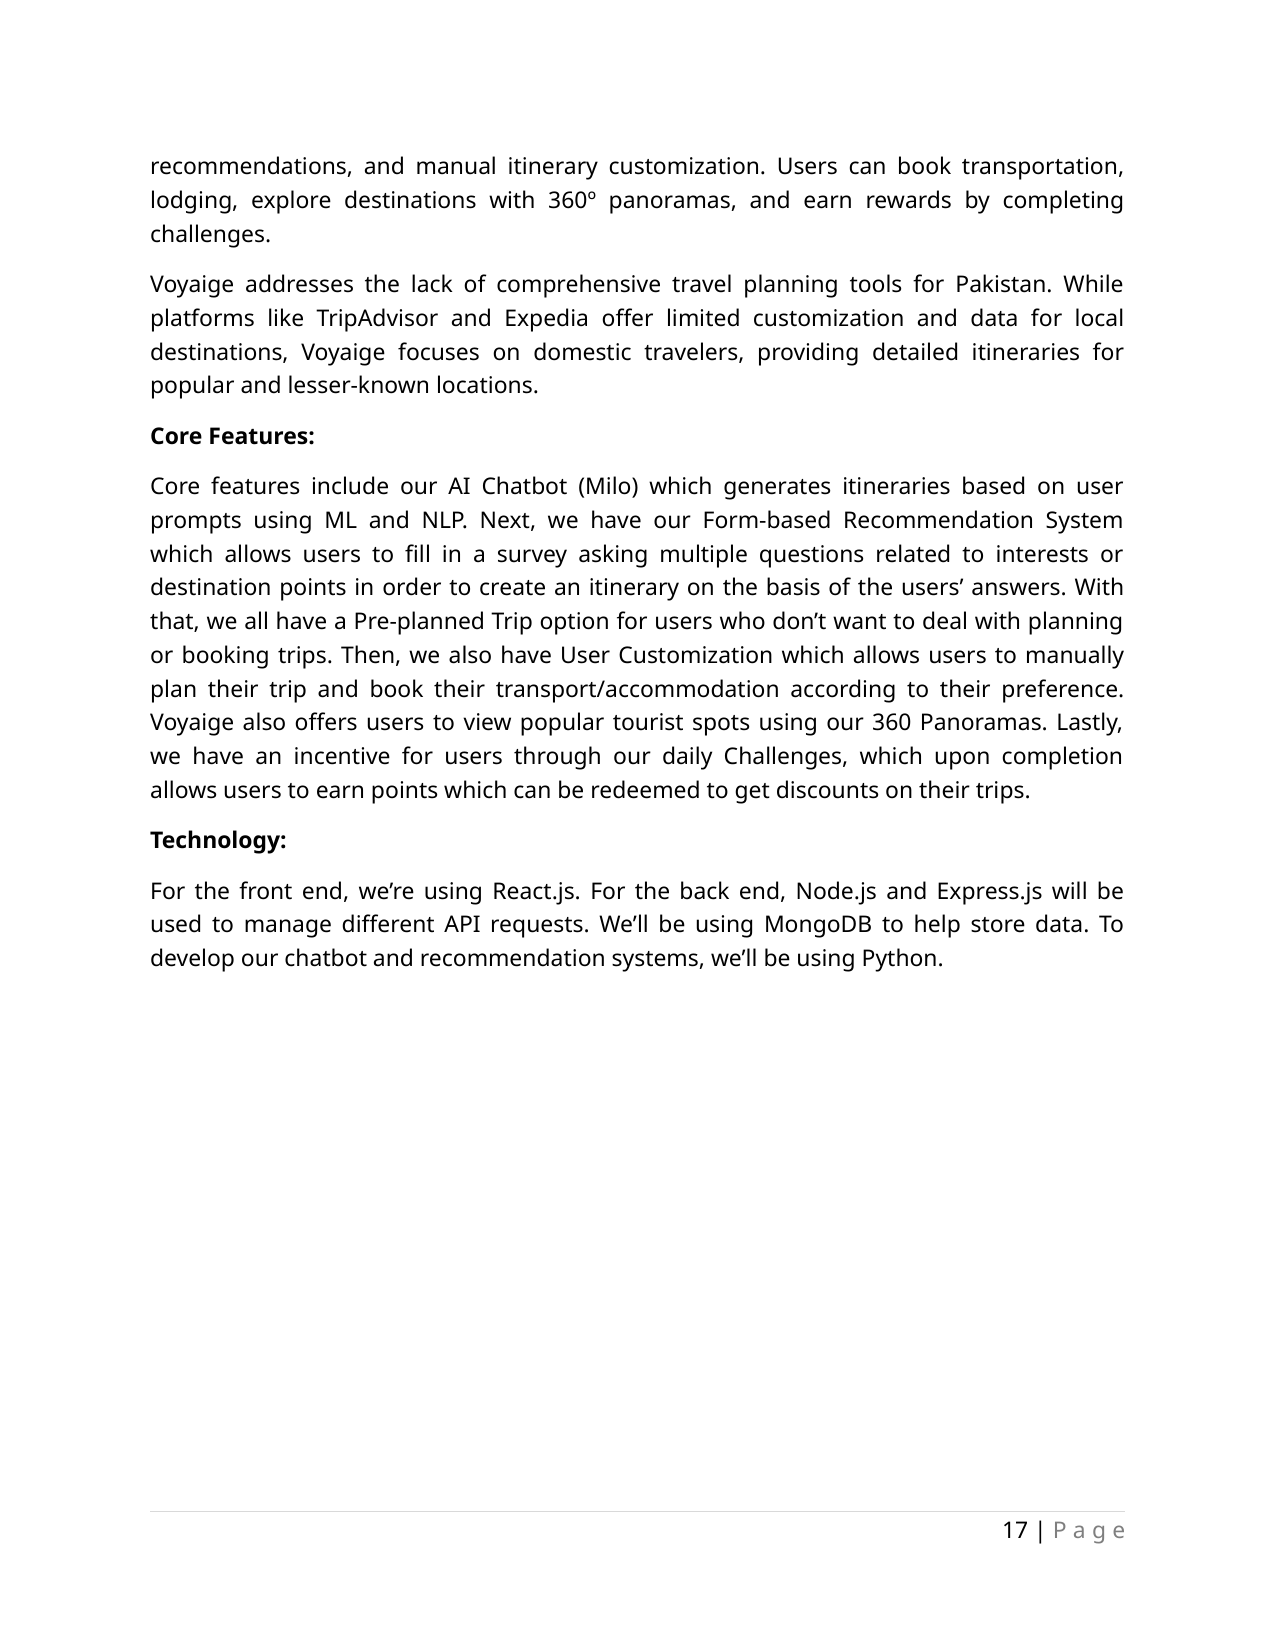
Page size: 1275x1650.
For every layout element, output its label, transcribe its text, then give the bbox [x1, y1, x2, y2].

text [150, 150, 1125, 249]
text For the front end, we’re using React.js. For the back end, Node.js and Express.js will be used to manage different API requests. We’ll be using MongoDB to help store data. To develop our chatbot and recommendation systems, we’ll be using Python. [150, 874, 1125, 973]
text Core features include our AI Chatbot (Milo) which generates itineraries based on user prompts using ML and NLP. Next, we have our Form-based Recommendation System which allows users to fill in a survey asking multiple questions related to interests or destination points in order to create an itinerary on the basis of the users’ answers. With that, we all have a Pre-planned Trip option for users who don’t want to deal with planning or booking trips. Then, we also have User Customization which allows users to manually plan their trip and book their transport/accommodation according to their preference. Voyaige also offers users to view popular tourist spots using our 360 Panoramas. Lastly, we have an incentive for users through our daily Challenges, which upon completion allows users to earn points which can be redeemed to get discounts on their trips. [150, 470, 1125, 805]
text Voyaige addresses the lack of comprehensive travel planning tools for Pakistan. While platforms like TripAdvisor and Expedia offer limited customization and data for local destinations, Voyaige focuses on domestic travelers, providing detailed itineraries for popular and lesser-known locations. [150, 268, 1125, 400]
text Core Features: [150, 419, 1125, 451]
text Technology: [150, 824, 1125, 855]
